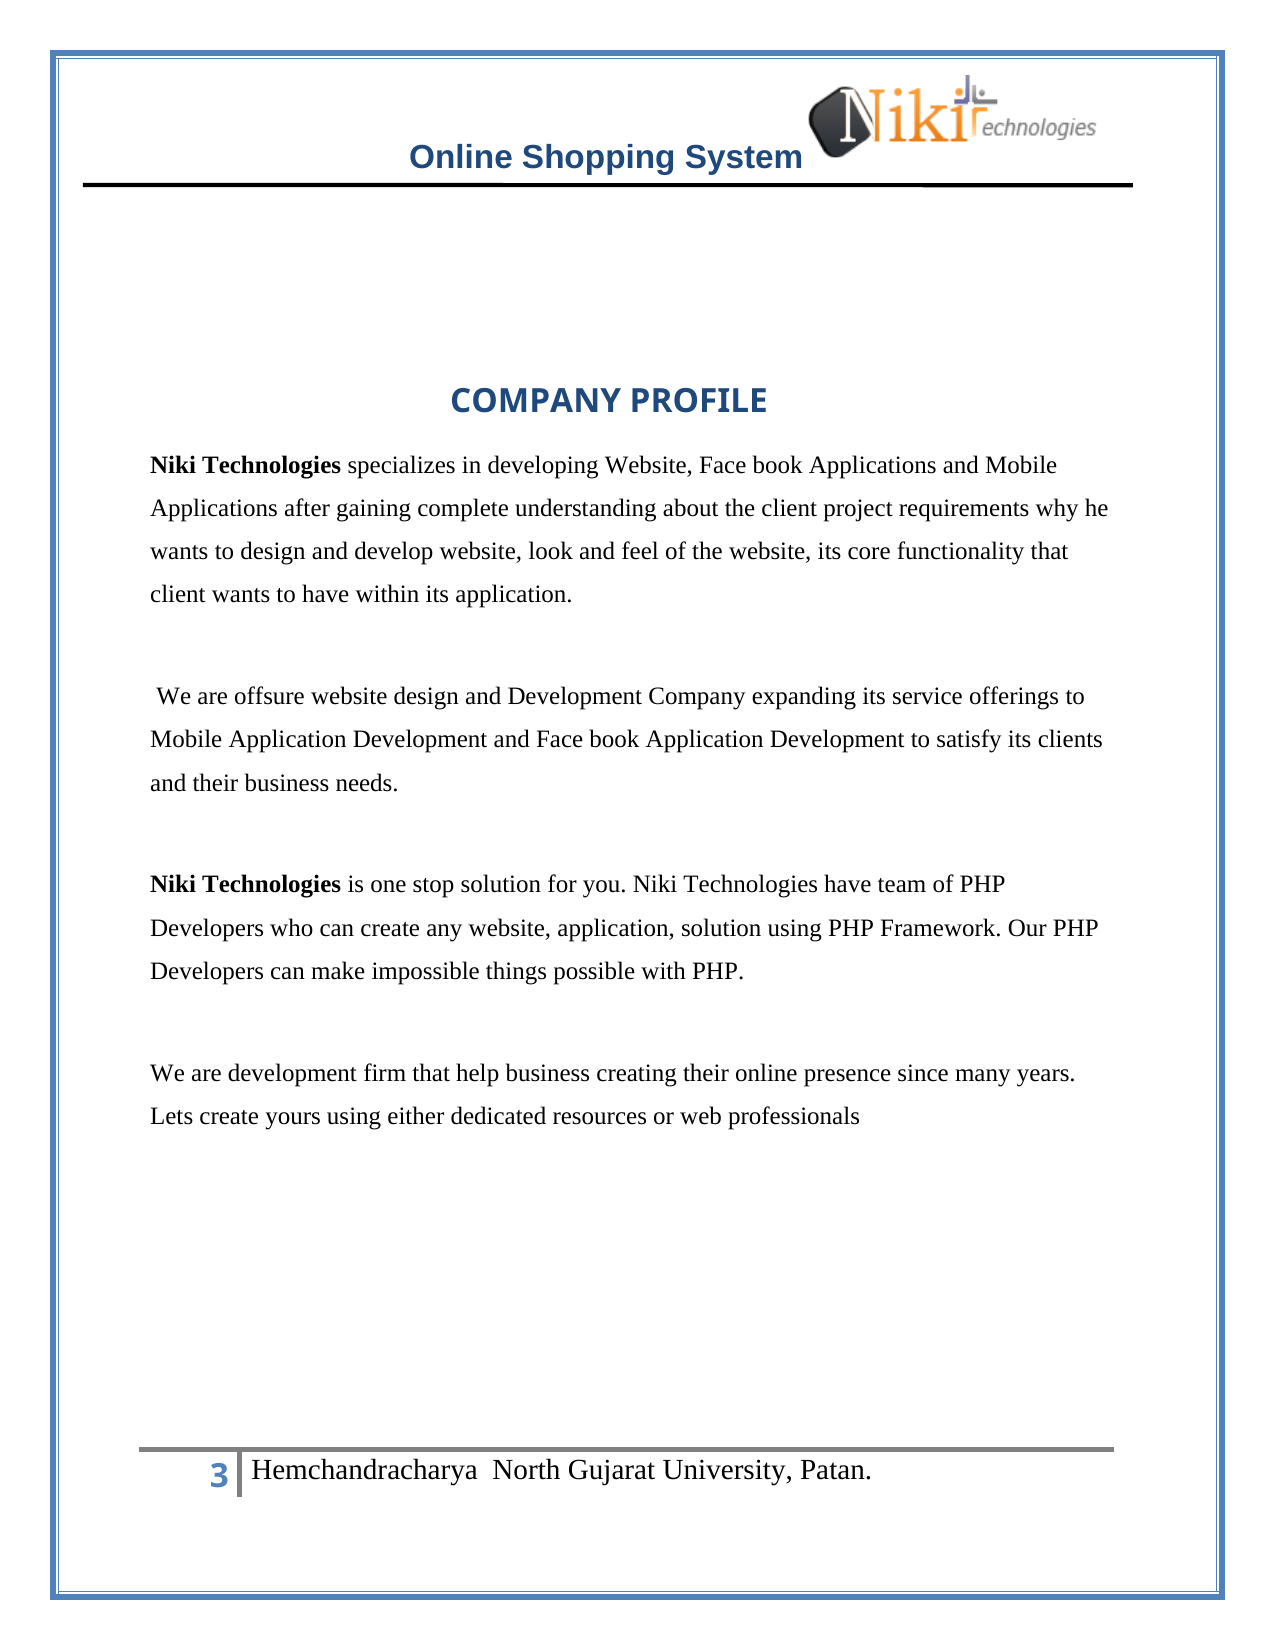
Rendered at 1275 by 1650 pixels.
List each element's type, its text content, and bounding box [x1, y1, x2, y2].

text Niki Technologies specializes in developing Website, Face book Applications and Mobile Applications after gaining complete understanding about the client project requirements why he wants to design and develop website, look and feel of the website, its core functionality that client wants to have within its application. [150, 450, 1125, 608]
picture [803, 75, 1103, 169]
text Niki Technologies is one stop solution for you. Niki Technologies have team of PHP Developers who can create any website, application, solution using PHP Framework. Our PHP Developers can make impossible things possible with PHP. [150, 869, 1125, 984]
text COMPANY PROFILE [375, 377, 1125, 422]
text We are development firm that help business creating their online presence since many years. Lets create yours using either dedicated resources or web professionals [150, 1058, 1125, 1129]
text We are offsure website design and Development Company expanding its service offerings to Mobile Application Development and Face book Application Development to satisfy its clients and their business needs. [150, 681, 1125, 796]
